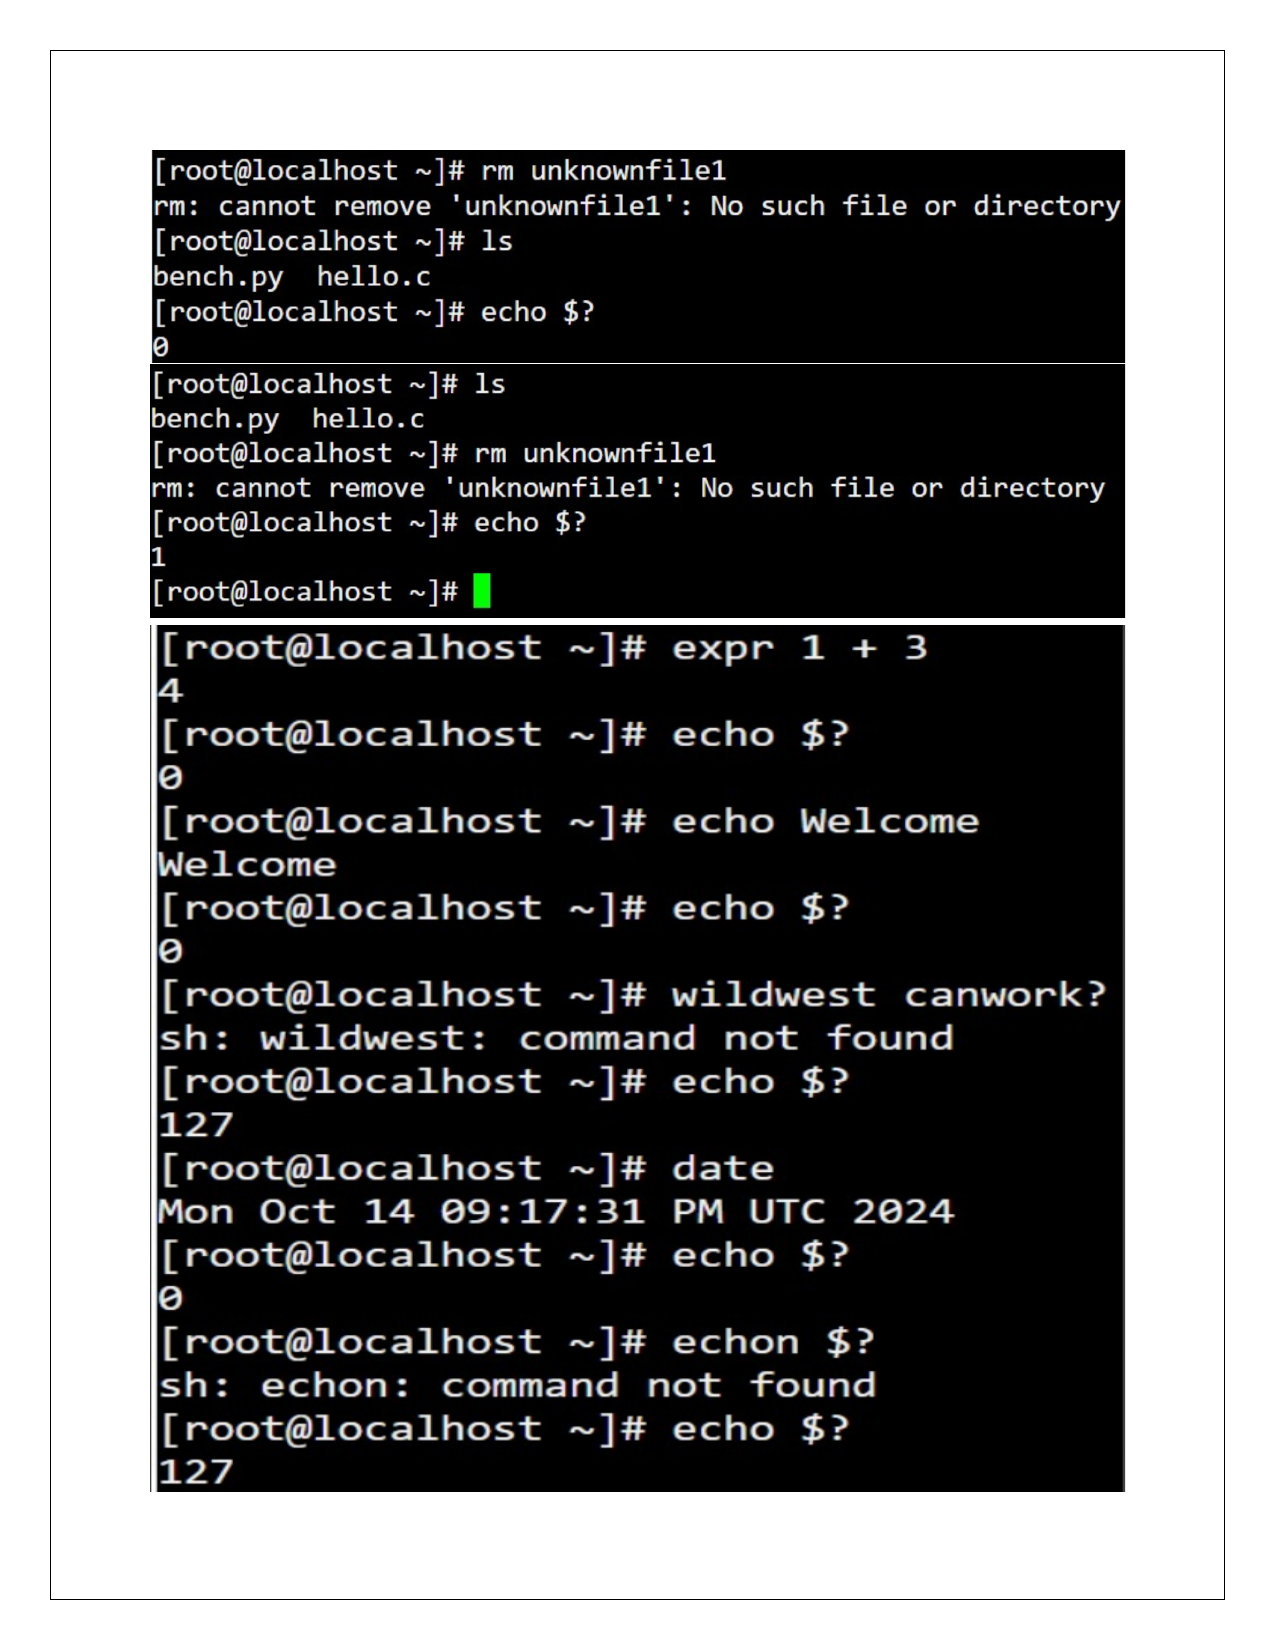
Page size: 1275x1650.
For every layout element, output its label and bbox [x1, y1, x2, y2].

picture [150, 625, 1125, 1492]
picture [150, 150, 1125, 363]
picture [150, 364, 1125, 618]
